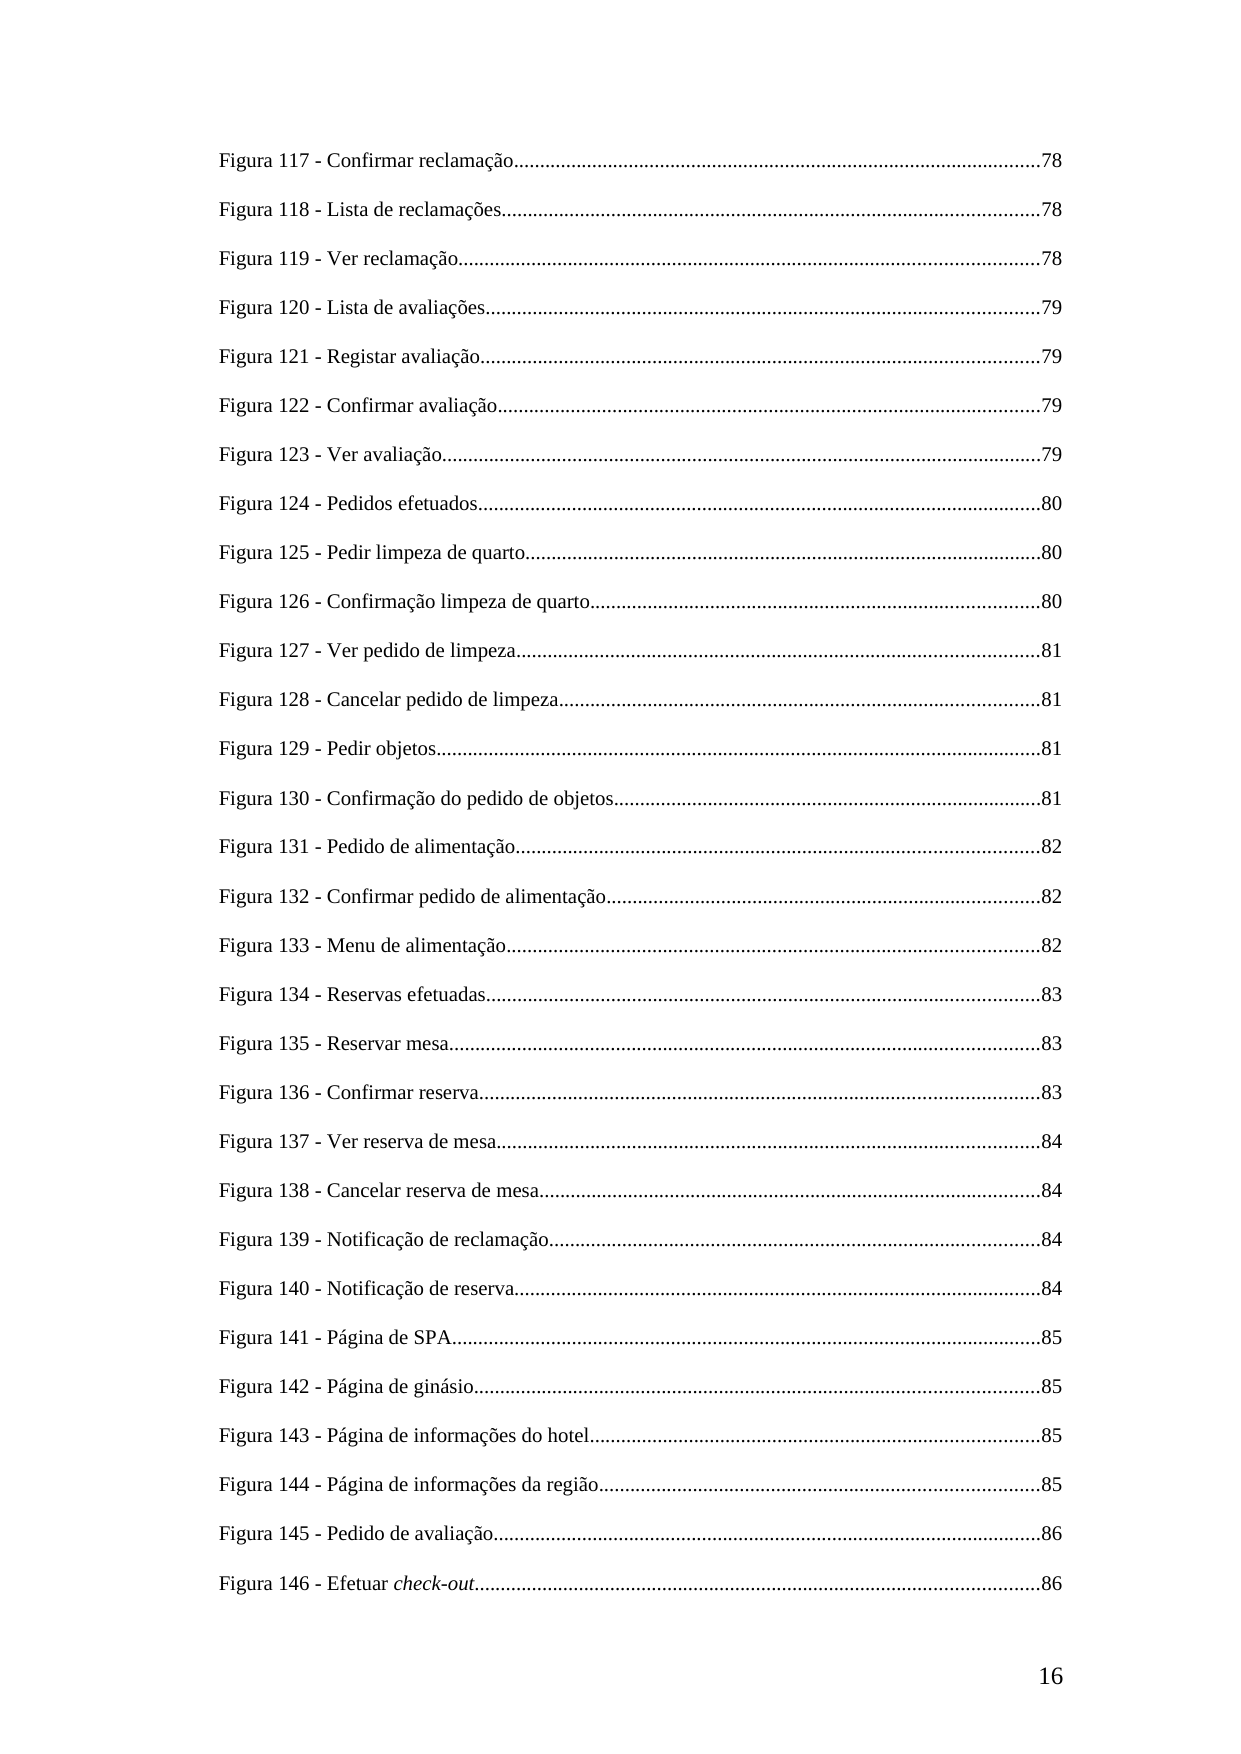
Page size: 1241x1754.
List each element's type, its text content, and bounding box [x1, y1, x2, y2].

text Figura 127 - Ver pedido de limpeza 81 [177, 638, 1063, 662]
text Figura 128 - Cancelar pedido de limpeza 81 [177, 687, 1063, 711]
text Figura 134 - Reservas efetuadas 83 [177, 982, 1063, 1006]
text Figura 137 - Ver reserva de mesa 84 [177, 1129, 1063, 1153]
text Figura 133 - Menu de alimentação 82 [177, 933, 1063, 957]
text Figura 118 - Lista de reclamações 78 [177, 197, 1063, 221]
text Figura 131 - Pedido de alimentação 82 [177, 834, 1063, 858]
text Figura 119 - Ver reclamação 78 [177, 246, 1063, 270]
text Figura 126 - Confirmação limpeza de quarto 80 [177, 589, 1063, 613]
text Figura 144 - Página de informações da região 85 [177, 1472, 1063, 1496]
text Figura 121 - Registar avaliação 79 [177, 344, 1063, 368]
text Figura 139 - Notificação de reclamação 84 [177, 1227, 1063, 1251]
text Figura 143 - Página de informações do hotel 85 [177, 1423, 1063, 1447]
text Figura 136 - Confirmar reserva 83 [177, 1080, 1063, 1104]
text Figura 123 - Ver avaliação 79 [177, 442, 1063, 466]
text Figura 129 - Pedir objetos 81 [177, 736, 1063, 760]
text Figura 130 - Confirmação do pedido de objetos 81 [177, 785, 1063, 809]
text Figura 122 - Confirmar avaliação 79 [177, 393, 1063, 417]
text Figura 146 - Efetuar check-out 86 [177, 1570, 1063, 1594]
text Figura 141 - Página de SPA 85 [177, 1325, 1063, 1349]
text Figura 117 - Confirmar reclamação 78 [177, 148, 1063, 172]
text Figura 120 - Lista de avaliações 79 [177, 295, 1063, 319]
text Figura 142 - Página de ginásio 85 [177, 1374, 1063, 1398]
text Figura 125 - Pedir limpeza de quarto 80 [177, 540, 1063, 564]
text Figura 132 - Confirmar pedido de alimentação 82 [177, 883, 1063, 908]
text Figura 124 - Pedidos efetuados 80 [177, 491, 1063, 515]
text Figura 145 - Pedido de avaliação 86 [177, 1521, 1063, 1545]
text Figura 135 - Reservar mesa 83 [177, 1031, 1063, 1055]
text Figura 140 - Notificação de reserva 84 [177, 1276, 1063, 1300]
text Figura 138 - Cancelar reserva de mesa 84 [177, 1178, 1063, 1202]
